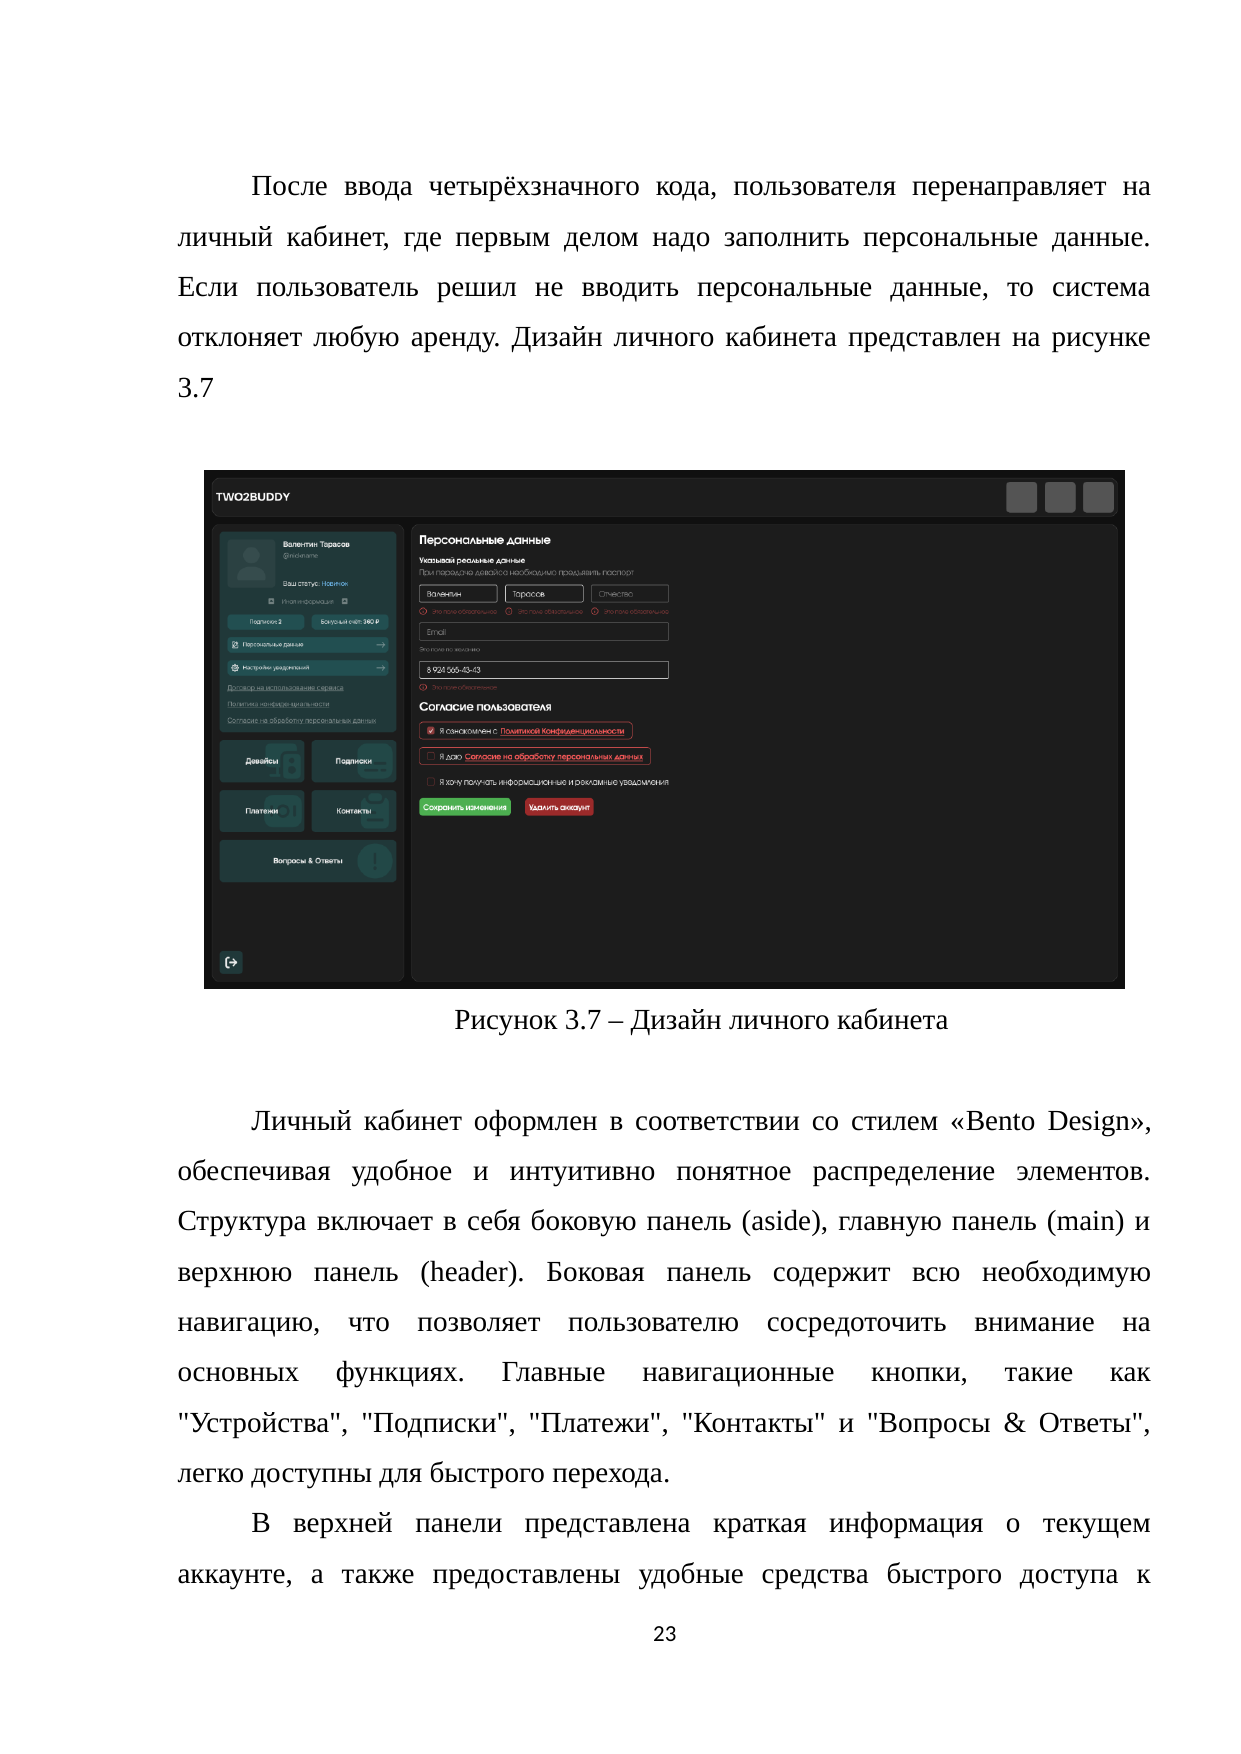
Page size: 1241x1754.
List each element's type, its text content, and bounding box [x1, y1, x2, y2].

picture [204, 470, 1125, 989]
text Личный кабинет оформлен в соответствии со стилем «Bento Design», обеспечивая удобное и интуитивно понятное распределение элементов. Структура включает в себя боковую панель (aside), главную панель (main) и верхнюю панель (header). Боковая панель содержит всю необходимую навигацию, что позволяет пользователю сосредоточить внимание на основных функциях. Главные навигационные кнопки, такие как "Устройства", "Подписки", "Платежи", "Контакты" и "Вопросы & Ответы", легко доступны для быстрого перехода. [177, 1103, 1152, 1489]
text Рисунок 3.7 – Дизайн личного кабинета [177, 1002, 1152, 1036]
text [177, 1505, 1152, 1589]
text После ввода четырёхзначного кода, пользователя перенаправляет на личный кабинет, где первым делом надо заполнить персональные данные. Если пользователь решил не вводить персональные данные, то система отклоняет любую аренду. Дизайн личного кабинета представлен на рисунке 3.7 [177, 168, 1152, 403]
